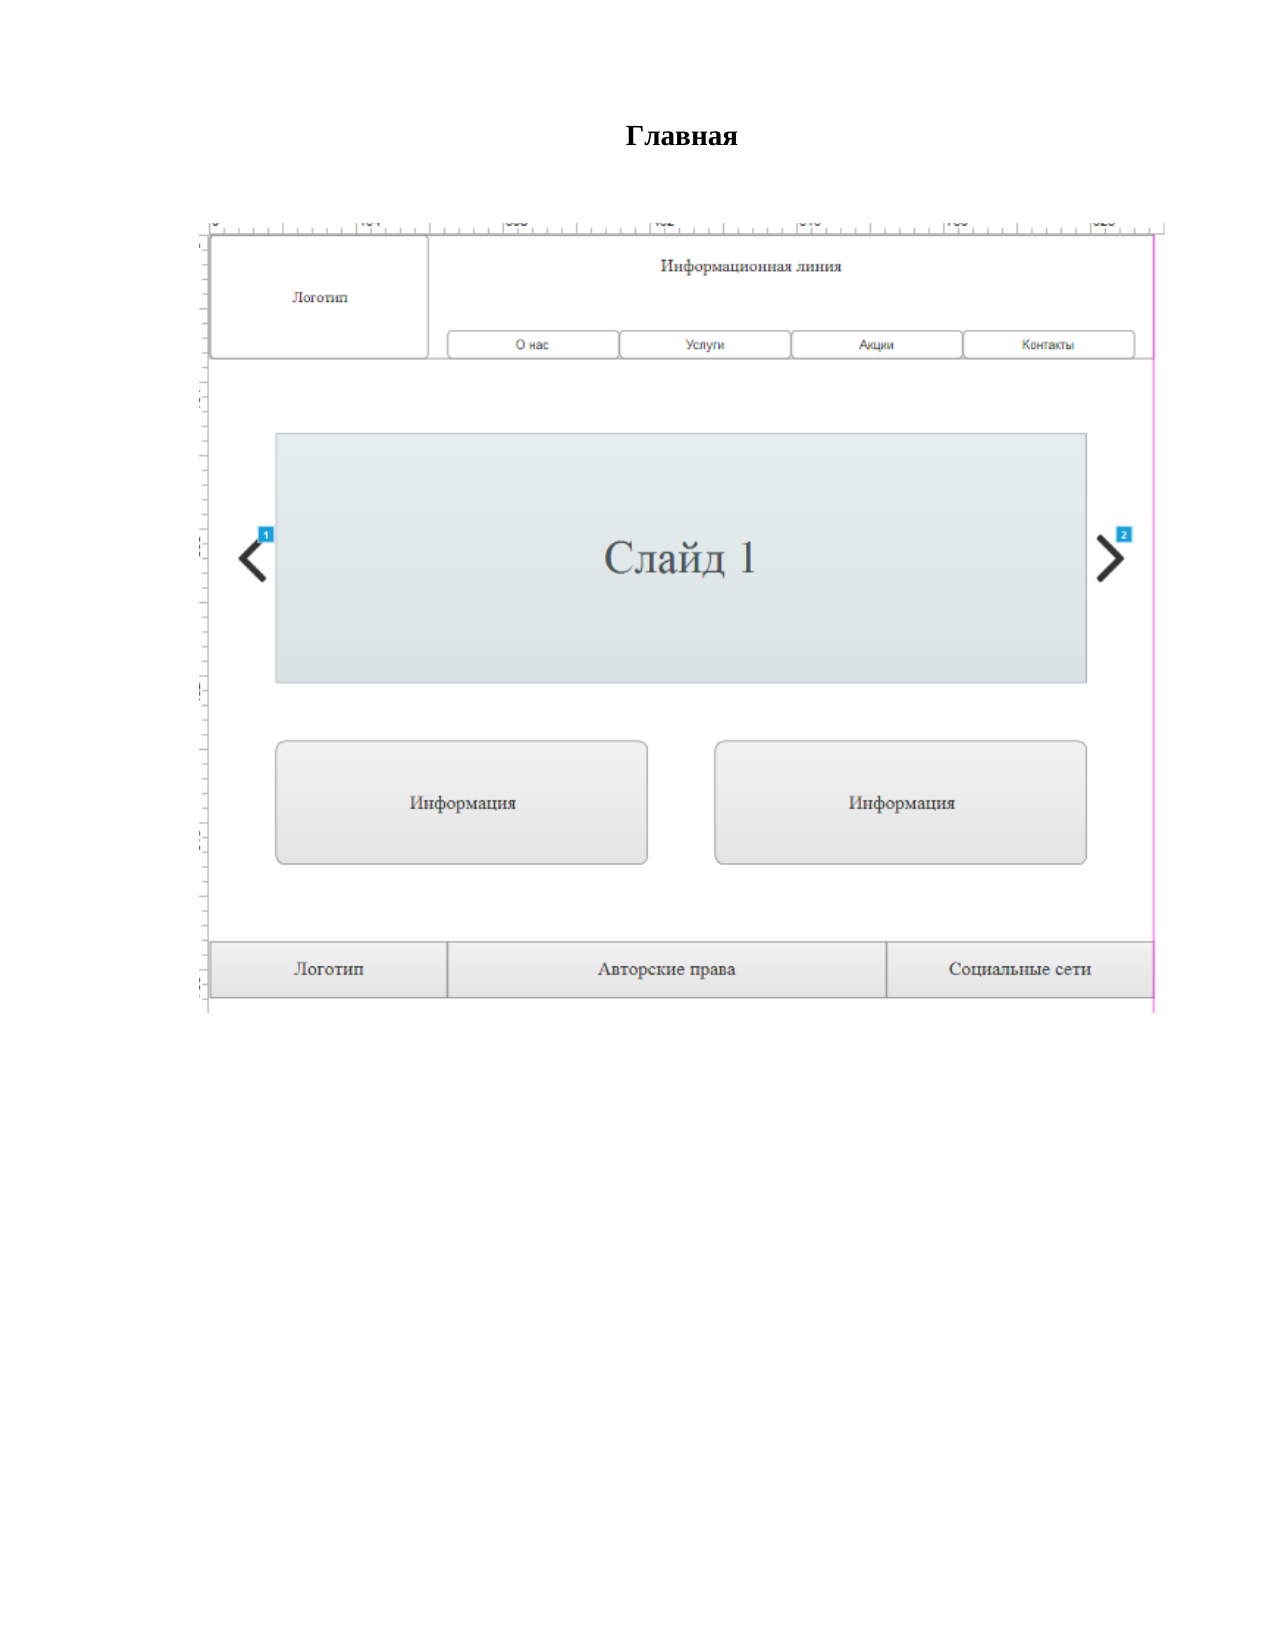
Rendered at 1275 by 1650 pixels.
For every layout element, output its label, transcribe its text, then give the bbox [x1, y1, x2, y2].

picture [199, 223, 1165, 1013]
text Главная [177, 118, 1186, 152]
